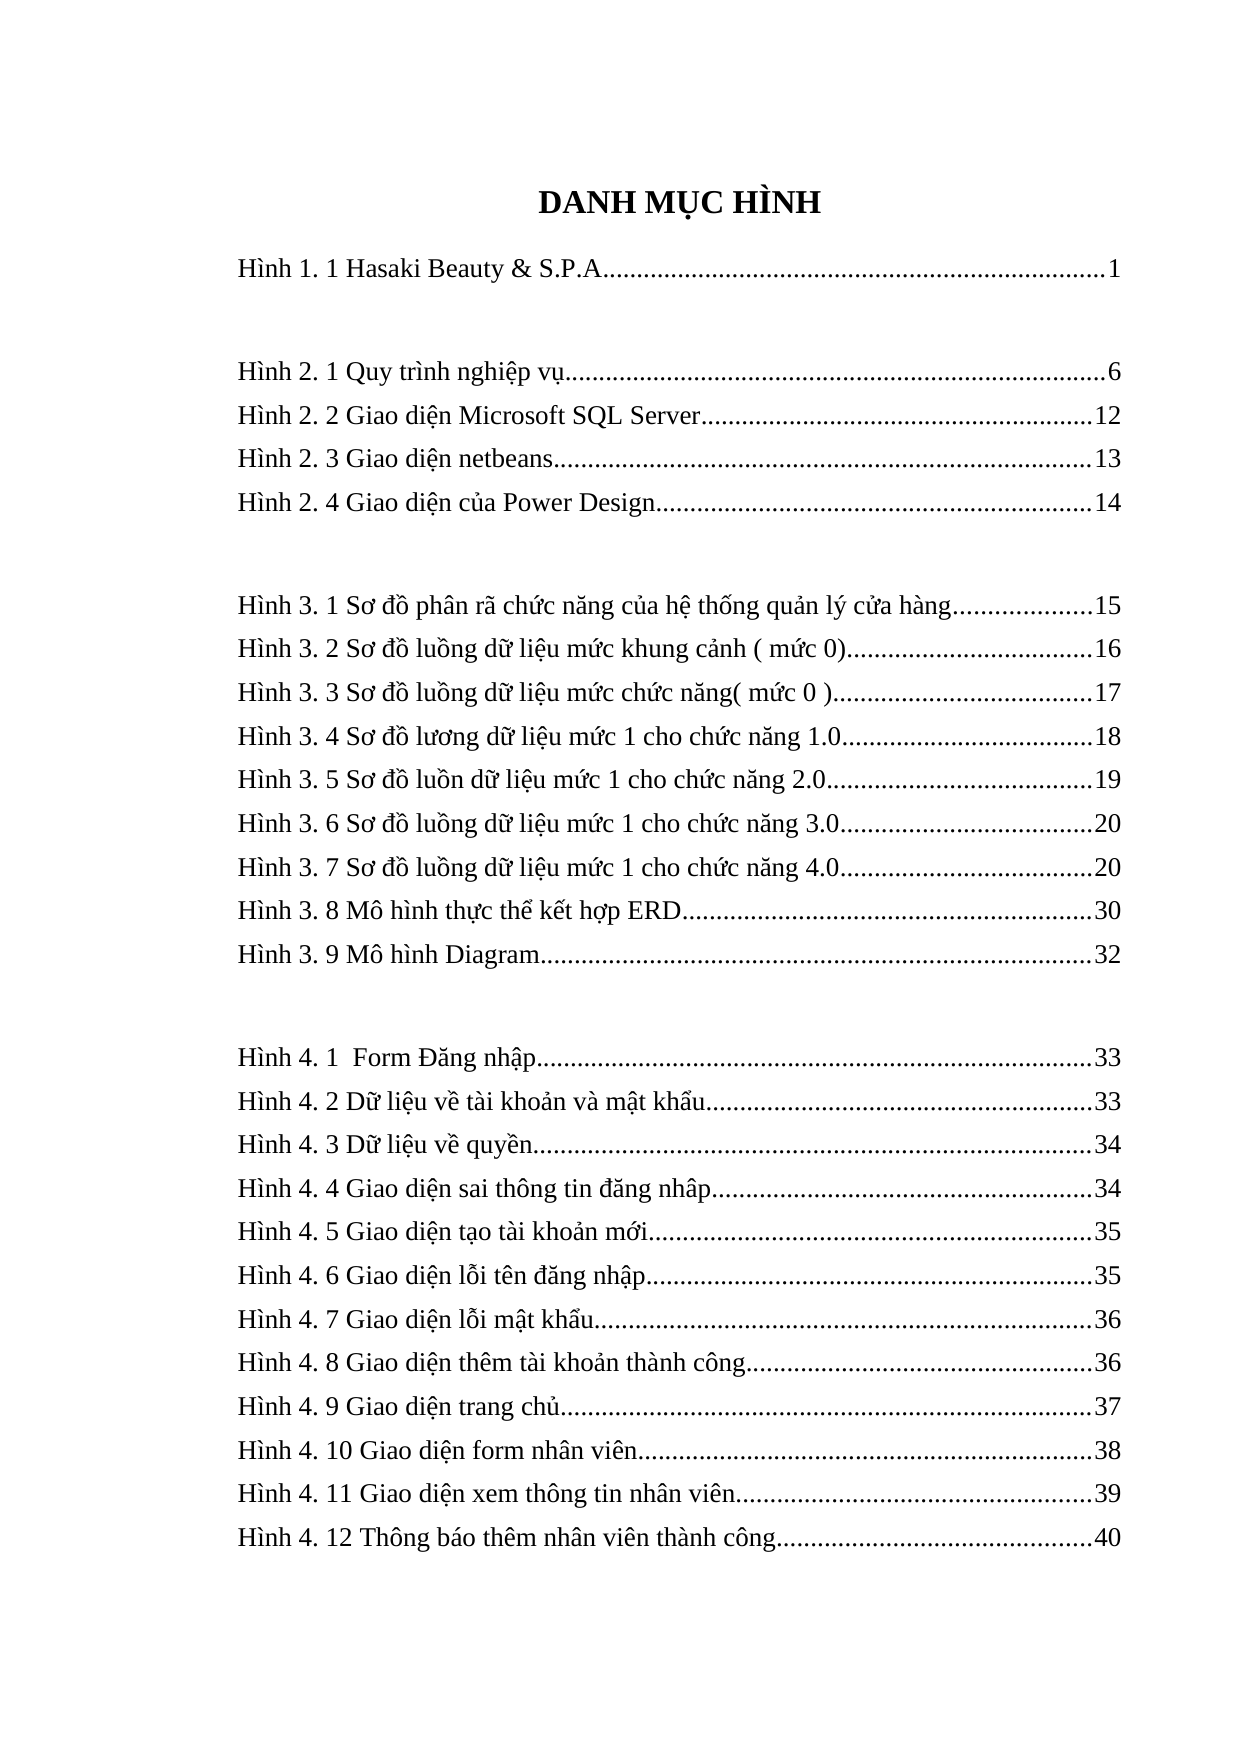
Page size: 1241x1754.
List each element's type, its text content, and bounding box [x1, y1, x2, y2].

text Hình 4. 5 Giao diện tạo tài khoản mới 35 [162, 1216, 1122, 1247]
text Hình 2. 3 Giao diện netbeans 13 [162, 442, 1122, 474]
text Hình 4. 4 Giao diện sai thông tin đăng nhâp 34 [162, 1172, 1122, 1203]
text Hình 3. 1 Sơ đồ phân rã chức năng của hệ thống quản lý cửa hàng 15 [162, 589, 1122, 620]
text Hình 4. 2 Dữ liệu về tài khoản và mật khẩu 33 [162, 1084, 1122, 1116]
text Hình 3. 4 Sơ đồ lương dữ liệu mức 1 cho chức năng 1.0 18 [162, 720, 1122, 751]
text Hình 2. 1 Quy trình nghiệp vụ 6 [162, 355, 1122, 386]
text Hình 4. 11 Giao diện xem thông tin nhân viên 39 [162, 1477, 1122, 1508]
text Hình 2. 2 Giao diện Microsoft SQL Server 12 [162, 399, 1122, 430]
text Hình 3. 6 Sơ đồ luồng dữ liệu mức 1 cho chức năng 3.0 20 [162, 807, 1122, 838]
text Hình 4. 7 Giao diện lỗi mật khẩu 36 [162, 1303, 1122, 1334]
text Hình 4. 12 Thông báo thêm nhân viên thành công 40 [162, 1521, 1122, 1552]
subtitle DANH MỤC HÌNH [162, 182, 1122, 221]
text Hình 4. 6 Giao diện lỗi tên đăng nhập 35 [162, 1259, 1122, 1290]
text Hình 4. 8 Giao diện thêm tài khoản thành công 36 [162, 1346, 1122, 1378]
text Hình 2. 4 Giao diện của Power Design 14 [162, 486, 1122, 517]
text Hình 4. 1 Form Đăng nhập 33 [162, 1041, 1122, 1072]
text Hình 3. 8 Mô hình thực thể kết hợp ERD 30 [162, 894, 1122, 926]
text Hình 4. 3 Dữ liệu về quyền 34 [162, 1128, 1122, 1159]
text Hình 3. 5 Sơ đồ luồn dữ liệu mức 1 cho chức năng 2.0 19 [162, 763, 1122, 795]
text Hình 1. 1 Hasaki Beauty & S.P.A 1 [162, 252, 1122, 283]
text Hình 3. 7 Sơ đồ luồng dữ liệu mức 1 cho chức năng 4.0 20 [162, 851, 1122, 882]
text Hình 4. 9 Giao diện trang chủ 37 [162, 1390, 1122, 1421]
text Hình 3. 3 Sơ đồ luồng dữ liệu mức chức năng( mức 0 ) 17 [162, 676, 1122, 707]
text Hình 4. 10 Giao diện form nhân viên 38 [162, 1434, 1122, 1465]
text Hình 3. 2 Sơ đồ luồng dữ liệu mức khung cảnh ( mức 0) 16 [162, 633, 1122, 664]
text Hình 3. 9 Mô hình Diagram 32 [162, 938, 1122, 969]
